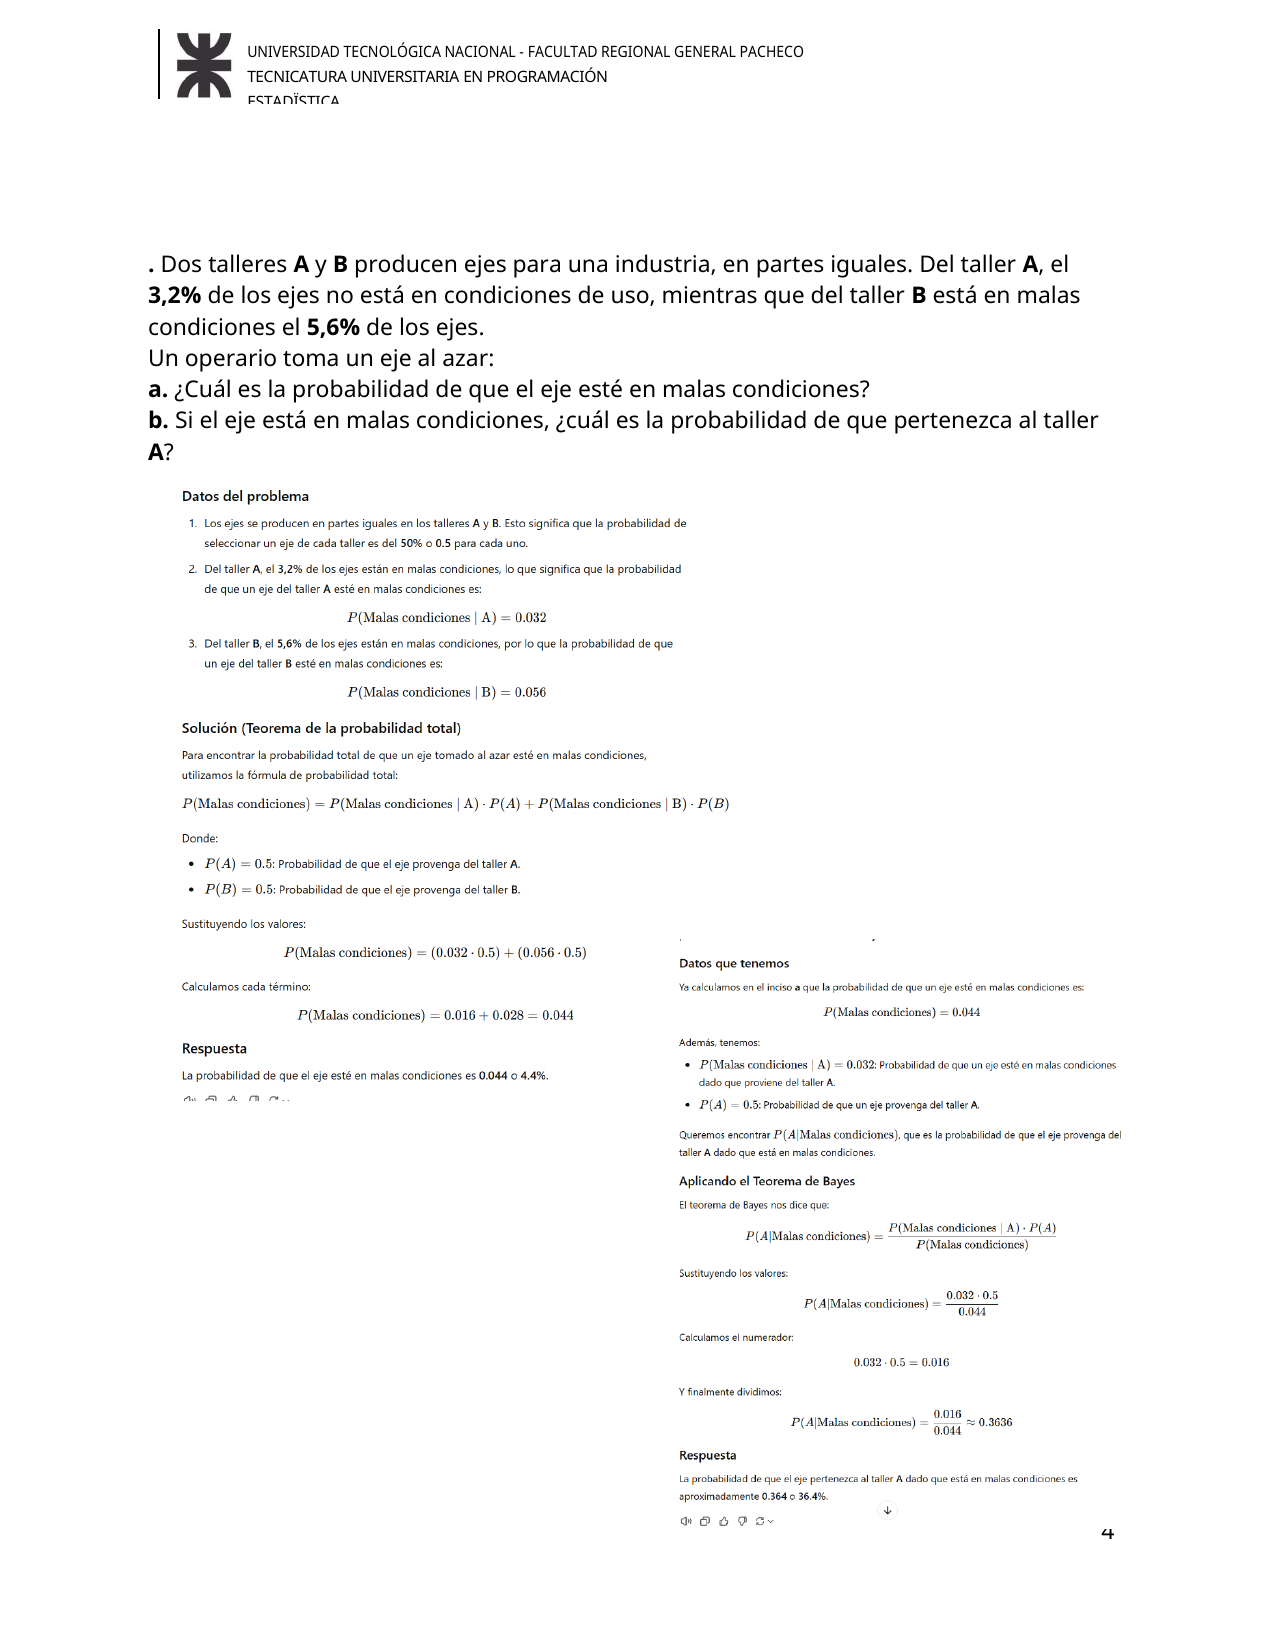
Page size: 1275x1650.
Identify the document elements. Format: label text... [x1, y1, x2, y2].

picture [148, 479, 1153, 1529]
picture [176, 30, 234, 98]
text . Dos talleres A y B producen ejes para una industria, en partes iguales. Del taller A, el 3,2% de los ejes no está en condiciones de uso, mientras que del taller B está en malas condiciones el 5,6% de los ejes. [148, 248, 1125, 342]
text a. ¿Cuál es la probabilidad de que el eje esté en malas condiciones? [148, 373, 1125, 404]
text Un operario toma un eje al azar: [148, 342, 1125, 373]
text b. Si el eje está en malas condiciones, ¿cuál es la probabilidad de que pertenezca al taller A? [148, 404, 1125, 467]
